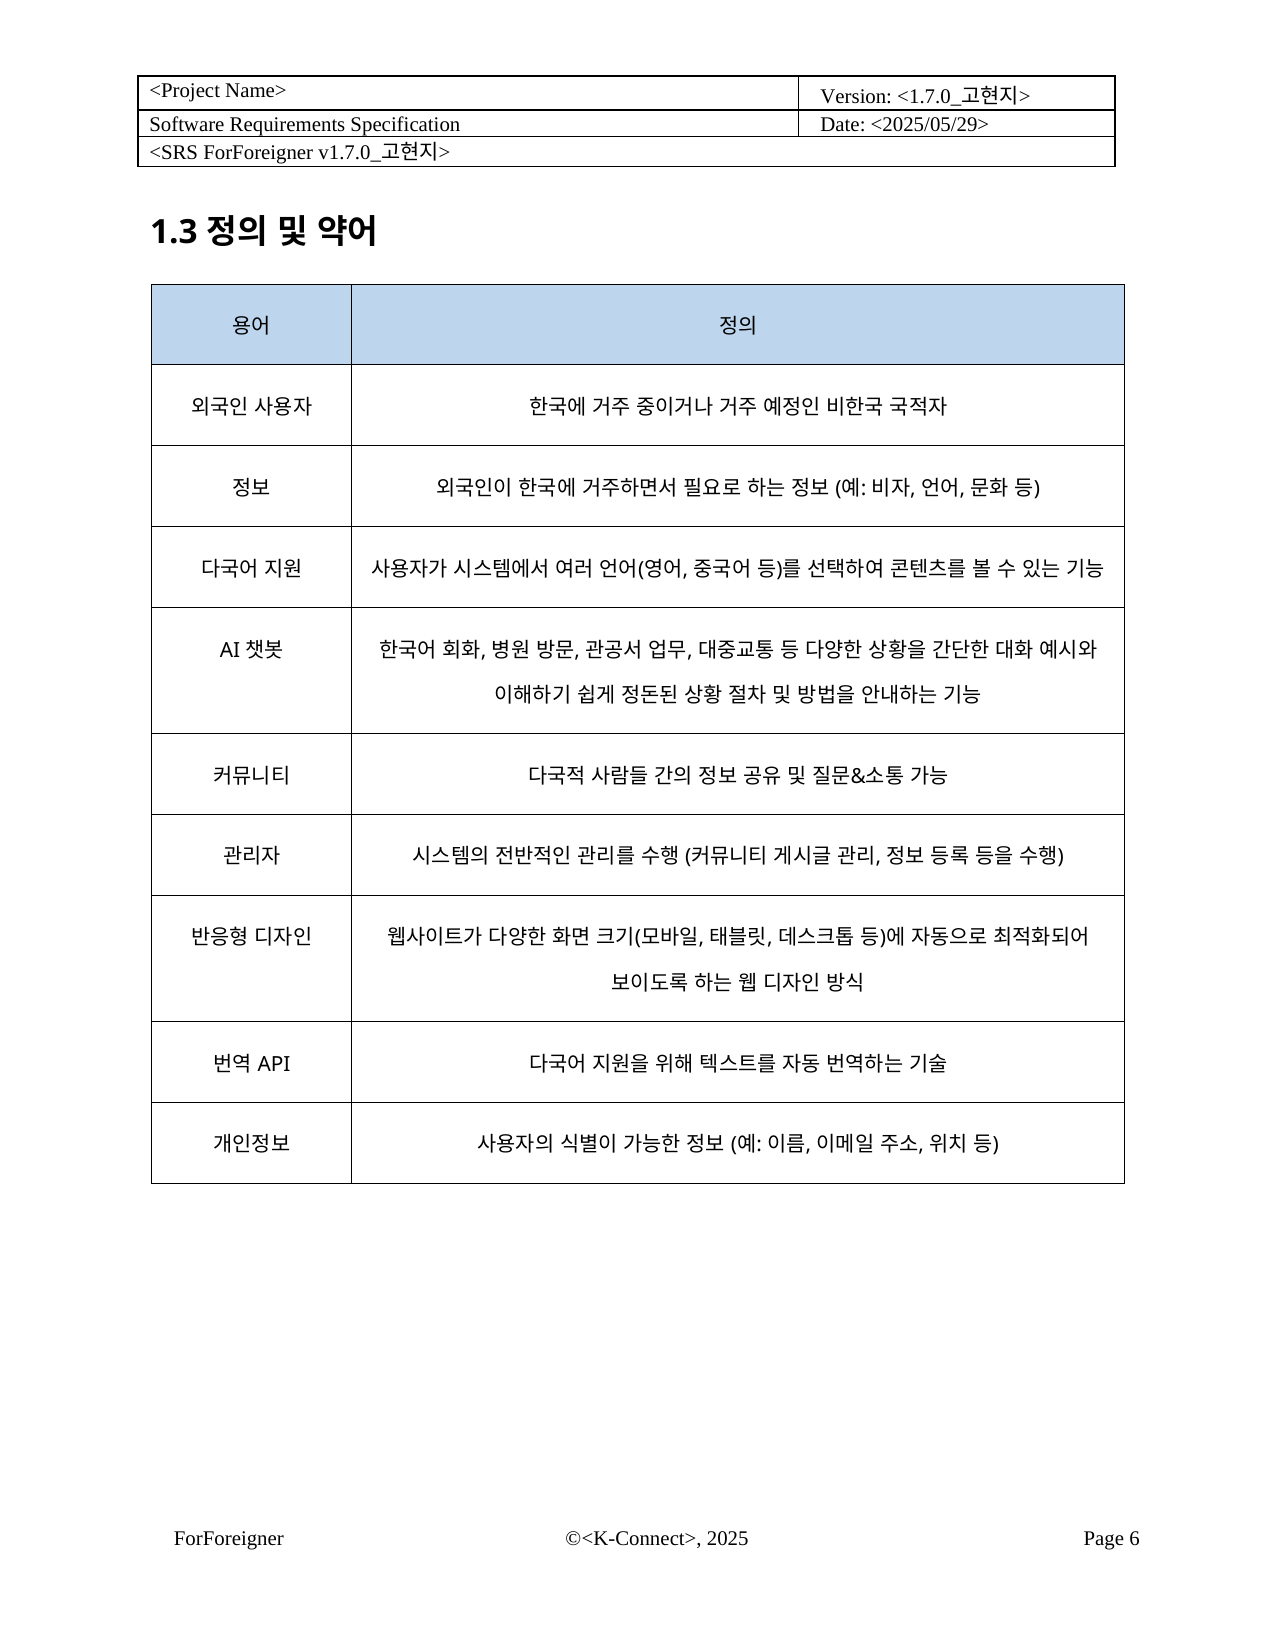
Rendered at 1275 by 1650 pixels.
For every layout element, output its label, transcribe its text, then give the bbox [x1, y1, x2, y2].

subtitle 1.3 정의 및 약어 [150, 205, 1125, 253]
table_cell 다국적 사람들 간의 정보 공유 및 질문&소통 가능 [352, 734, 1124, 814]
table_cell 정보 [152, 446, 351, 526]
table_cell 번역 API [152, 1022, 351, 1102]
table_cell AI 챗봇 [152, 608, 351, 733]
table_cell 커뮤니티 [152, 734, 351, 814]
table_header 정의 [352, 285, 1124, 364]
table_cell 외국인이 한국에 거주하면서 필요로 하는 정보 (예: 비자, 언어, 문화 등) [352, 446, 1124, 526]
table_cell 한국에 거주 중이거나 거주 예정인 비한국 국적자 [352, 365, 1124, 445]
table_cell 사용자의 식별이 가능한 정보 (예: 이름, 이메일 주소, 위치 등) [352, 1103, 1124, 1182]
table_cell 개인정보 [152, 1103, 351, 1182]
table_cell 다국어 지원 [152, 527, 351, 607]
table_cell 관리자 [152, 815, 351, 894]
table_cell 다국어 지원을 위해 텍스트를 자동 번역하는 기술 [352, 1022, 1124, 1102]
table_cell 한국어 회화, 병원 방문, 관공서 업무, 대중교통 등 다양한 상황을 간단한 대화 예시와 이해하기 쉽게 정돈된 상황 절차 및 방법을 안내하는 기능 [352, 608, 1124, 733]
table_cell 사용자가 시스템에서 여러 언어(영어, 중국어 등)를 선택하여 콘텐츠를 볼 수 있는 기능 [352, 527, 1124, 607]
table_header 용어 [152, 285, 351, 364]
table_cell 시스템의 전반적인 관리를 수행 (커뮤니티 게시글 관리, 정보 등록 등을 수행) [352, 815, 1124, 894]
table_cell 웹사이트가 다양한 화면 크기(모바일, 태블릿, 데스크톱 등)에 자동으로 최적화되어 보이도록 하는 웹 디자인 방식 [352, 896, 1124, 1021]
table_cell 반응형 디자인 [152, 896, 351, 1021]
table_cell 외국인 사용자 [152, 365, 351, 445]
